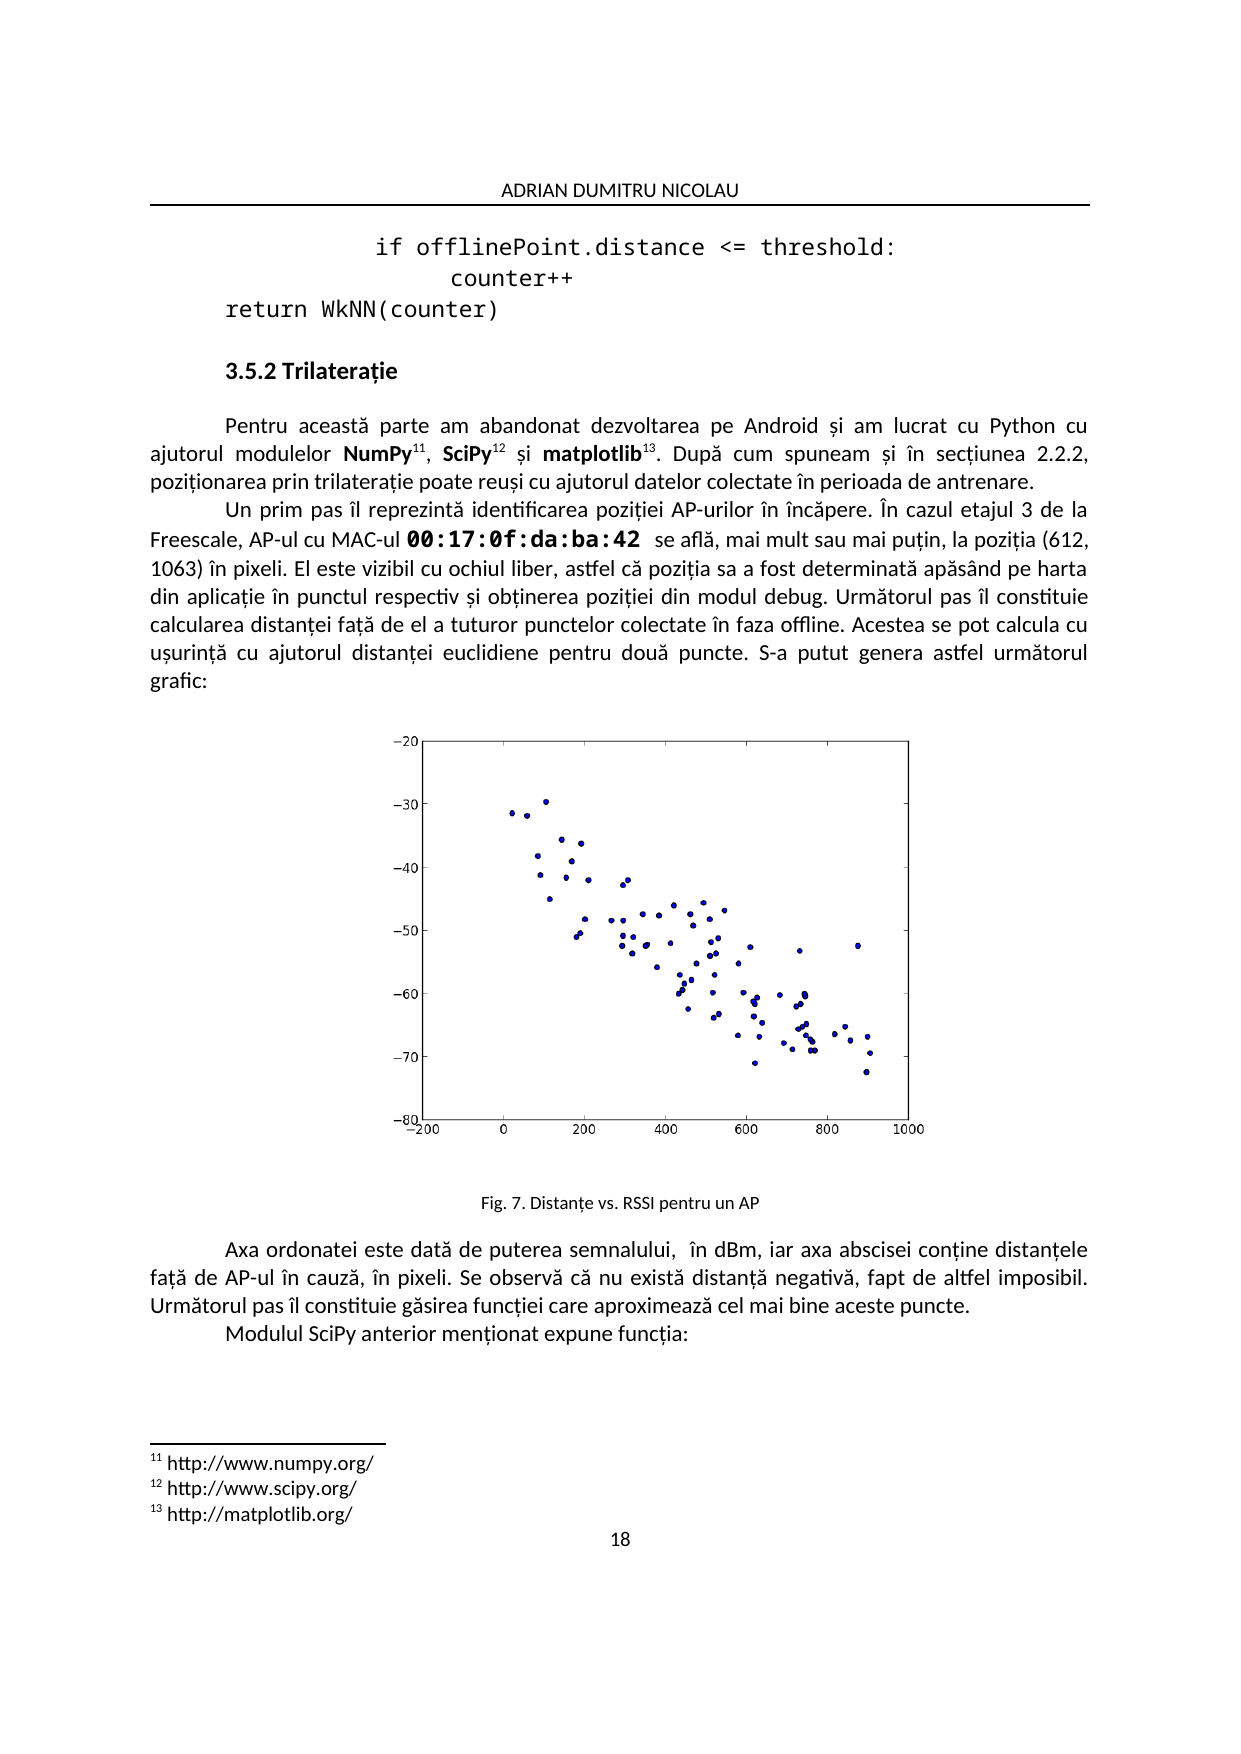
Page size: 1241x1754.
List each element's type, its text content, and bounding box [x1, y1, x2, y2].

text Pentru această parte am abandonat dezvoltarea pe Android și am lucrat cu Python cu ajutorul modulelor NumPy, SciPy și matplotlib. După cum spuneam și în secțiunea 2.2.2, poziționarea prin trilaterație poate reuși cu ajutorul datelor colectate în perioada de antrenare. [150, 411, 1090, 495]
text Modulul SciPy anterior menționat expune funcția: [150, 1319, 1090, 1347]
picture [344, 694, 971, 1167]
text counter++ [150, 262, 1090, 293]
subtitle 3.5.2 Trilaterație [150, 355, 1090, 386]
text Un prim pas îl reprezintă identificarea poziției AP-urilor în încăpere. În cazul etajul 3 de la Freescale, AP-ul cu MAC-ul 00:17:0f:da:ba:42 se află, mai mult sau mai puțin, la poziția (612, 1063) în pixeli. El este vizibil cu ochiul liber, astfel că poziția sa a fost determinată apăsând pe harta din aplicație în punctul respectiv și obținerea poziției din modul debug. Următorul pas îl constituie calcularea distanței față de el a tuturor punctelor colectate în faza offline. Acestea se pot calcula cu ușurință cu ajutorul distanței euclidiene pentru două puncte. S-a putut genera astfel următorul grafic: [150, 495, 1090, 694]
text if offlinePoint.distance <= threshold: [150, 231, 1090, 262]
text Fig. 7. Distanțe vs. RSSI pentru un AP [150, 1192, 1090, 1214]
text return WkNN(counter) [150, 293, 1090, 325]
text Axa ordonatei este dată de puterea semnalului, în dBm, iar axa abscisei conține distanțele față de AP-ul în cauză, în pixeli. Se observă că nu există distanță negativă, fapt de altfel imposibil. Următorul pas îl constituie găsirea funcției care aproximează cel mai bine aceste puncte. [150, 1235, 1090, 1319]
